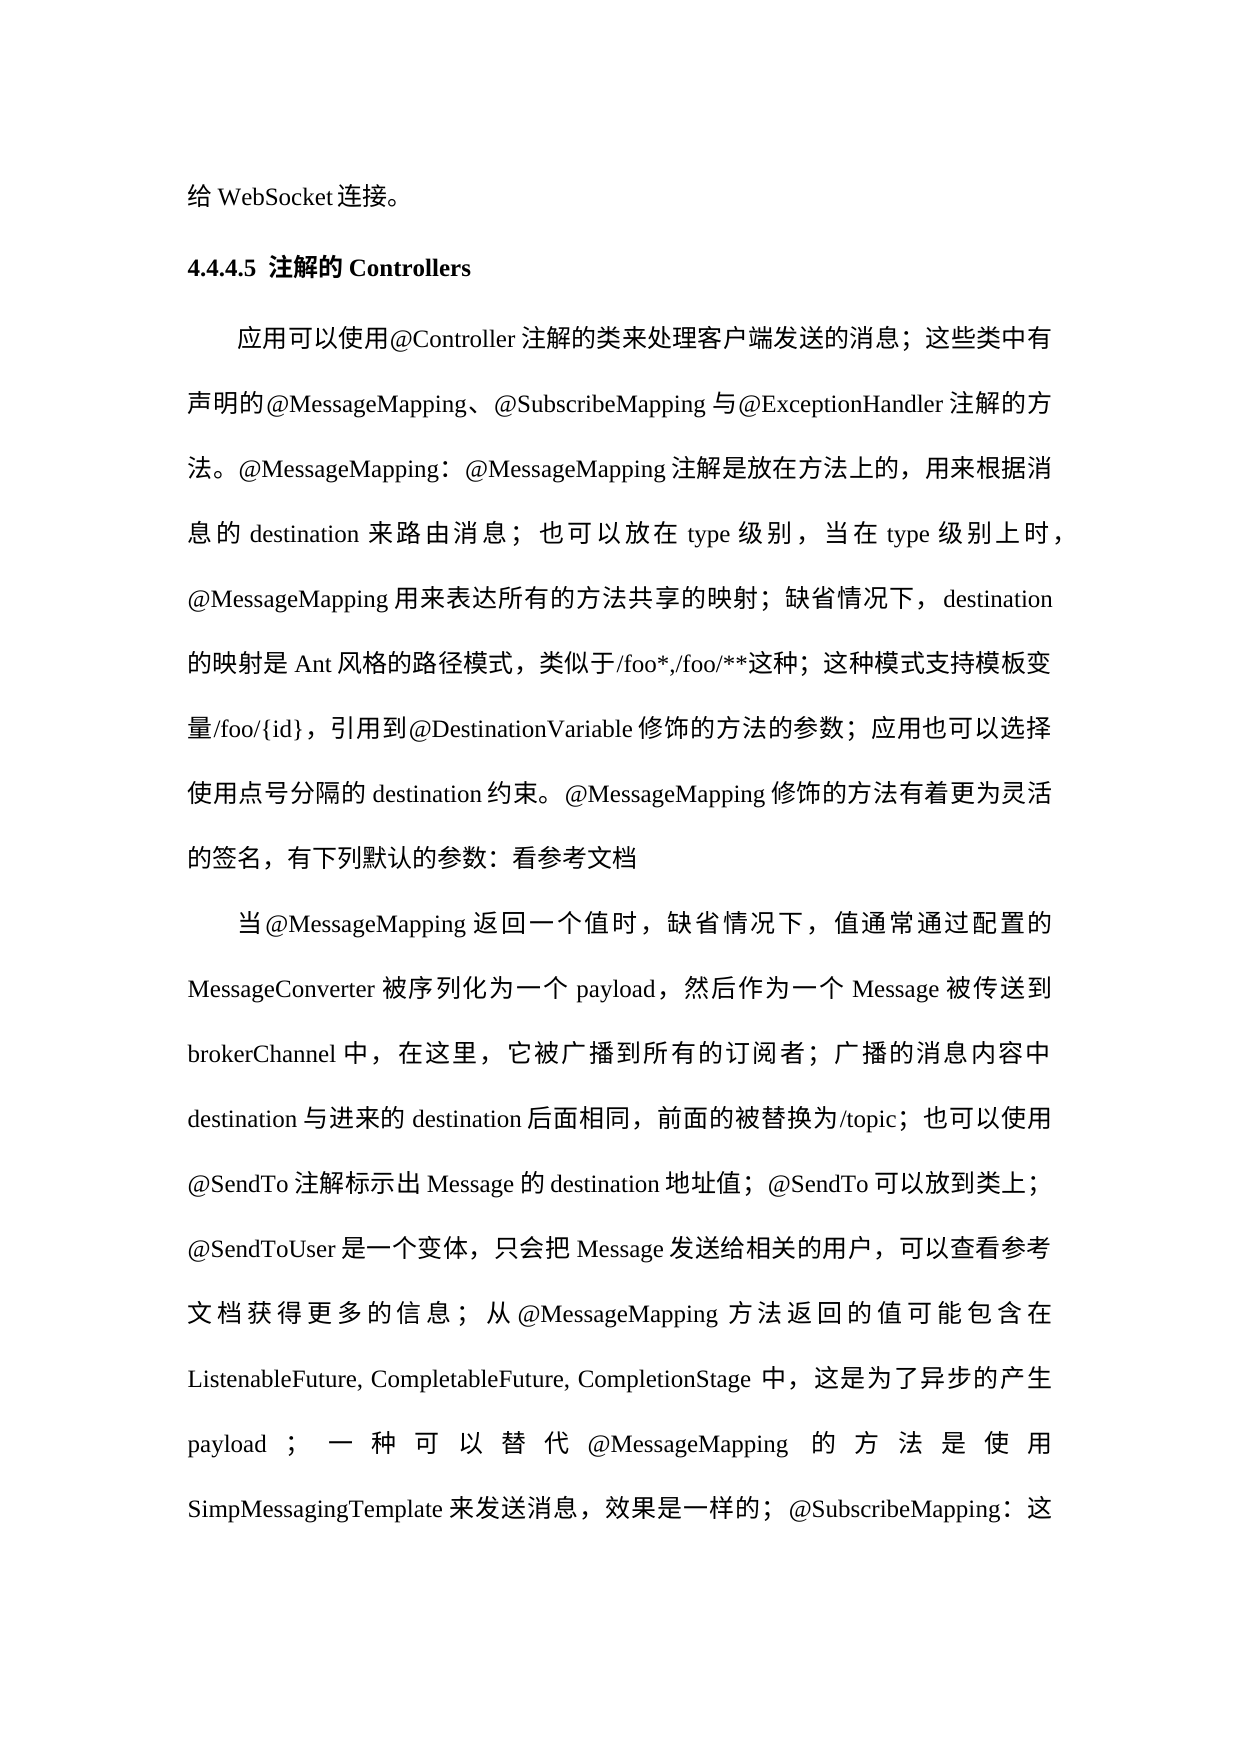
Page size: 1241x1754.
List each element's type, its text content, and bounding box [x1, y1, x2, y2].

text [187, 889, 1053, 1539]
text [187, 162, 1053, 227]
text 应用可以使用@Controller注解的类来处理客户端发送的消息；这些类中有声明的@MessageMapping、@SubscribeMapping与@ExceptionHandler注解的方法。@MessageMapping：@MessageMapping注解是放在方法上的，用来根据消息的destination来路由消息；也可以放在type级别，当在type级别上时，@MessageMapping用来表达所有的方法共享的映射；缺省情况下，destination的映射是Ant风格的路径模式，类似于/foo*,/foo/**这种；这种模式支持模板变量/foo/{id}，引用到@DestinationVariable修饰的方法的参数；应用也可以选择使用点号分隔的destination约束。@MessageMapping修饰的方法有着更为灵活的签名，有下列默认的参数：看参考文档 [187, 304, 1053, 889]
subtitle 4.4.4.5 注解的Controllers [187, 233, 1053, 298]
